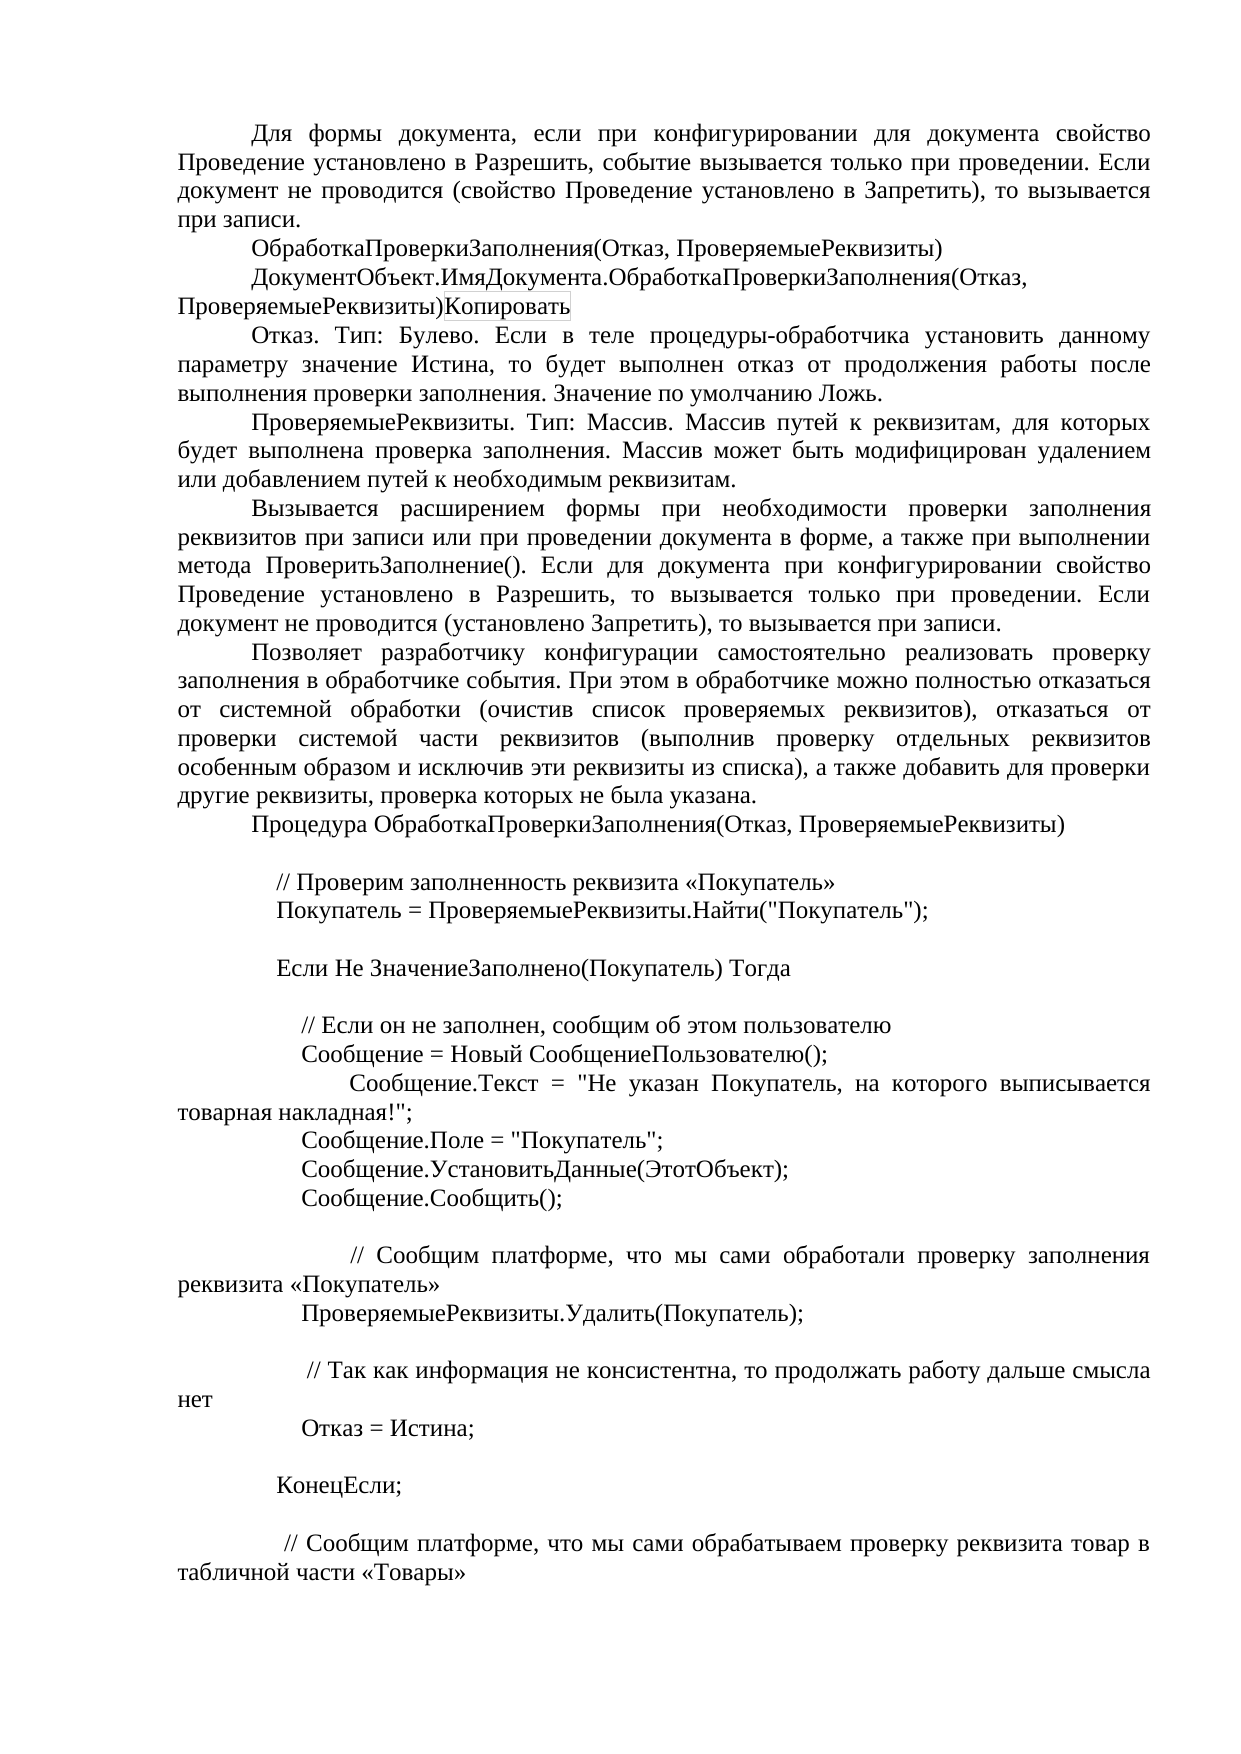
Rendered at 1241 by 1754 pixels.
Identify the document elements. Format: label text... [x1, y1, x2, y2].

text // Проверим заполненность реквизита «Покупатель» [177, 867, 1152, 895]
text Если Не ЗначениеЗаполнено(Покупатель) Тогда [177, 953, 1152, 982]
text Для формы документа, если при конфигурировании для документа свойство Проведение установлено в Разрешить, событие вызывается только при проведении. Если документ не проводится (свойство Проведение установлено в Запретить), то вызывается при записи. [177, 118, 1152, 233]
text Отказ. Тип: Булево. Если в теле процедуры-обработчика установить данному параметру значение Истина, то будет выполнен отказ от продолжения работы после выполнения проверки заполнения. Значение по умолчанию Ложь. [177, 320, 1152, 407]
text // Сообщим платформе, что мы сами обрабатываем проверку реквизита товар в табличной части «Товары» [177, 1528, 1152, 1585]
text ОбработкаПроверкиЗаполнения(Отказ, ПроверяемыеРеквизиты) [177, 233, 1152, 262]
text Сообщение.Поле = "Покупатель"; [177, 1125, 1152, 1154]
text // Если он не заполнен, сообщим об этом пользователю [177, 1010, 1152, 1039]
text Отказ = Истина; [177, 1413, 1152, 1442]
text Покупатель = ПроверяемыеРеквизиты.Найти("Покупатель"); [177, 895, 1152, 924]
text Процедура ОбработкаПроверкиЗаполнения(Отказ, ПроверяемыеРеквизиты) [177, 809, 1152, 838]
text Сообщение.УстановитьДанные(ЭтотОбъект); [177, 1154, 1152, 1183]
text Сообщение.Сообщить(); [177, 1183, 1152, 1212]
text ПроверяемыеРеквизиты.Удалить(Покупатель); [177, 1298, 1152, 1327]
text // Сообщим платформе, что мы сами обработали проверку заполнения реквизита «Покупатель» [177, 1240, 1152, 1298]
text ДокументОбъект.ИмяДокумента.ОбработкаПроверкиЗаполнения(Отказ, ПроверяемыеРеквизиты)Копировать [177, 262, 1152, 320]
text Вызывается расширением формы при необходимости проверки заполнения реквизитов при записи или при проведении документа в форме, а также при выполнении метода ПроверитьЗаполнение(). Если для документа при конфигурировании свойство Проведение установлено в Разрешить, то вызывается только при проведении. Если документ не проводится (установлено Запретить), то вызывается при записи. [177, 493, 1152, 637]
text Сообщение = Новый СообщениеПользователю(); [177, 1039, 1152, 1068]
text Сообщение.Текст = "Не указан Покупатель, на которого выписывается товарная накладная!"; [177, 1068, 1152, 1125]
text // Так как информация не консистентна, то продолжать работу дальше смысла нет [177, 1355, 1152, 1413]
text КонецЕсли; [177, 1470, 1152, 1499]
text Позволяет разработчику конфигурации самостоятельно реализовать проверку заполнения в обработчике события. При этом в обработчике можно полностью отказаться от системной обработки (очистив список проверяемых реквизитов), отказаться от проверки системой части реквизитов (выполнив проверку отдельных реквизитов особенным образом и исключив эти реквизиты из списка), а также добавить для проверки другие реквизиты, проверка которых не была указана. [177, 637, 1152, 809]
